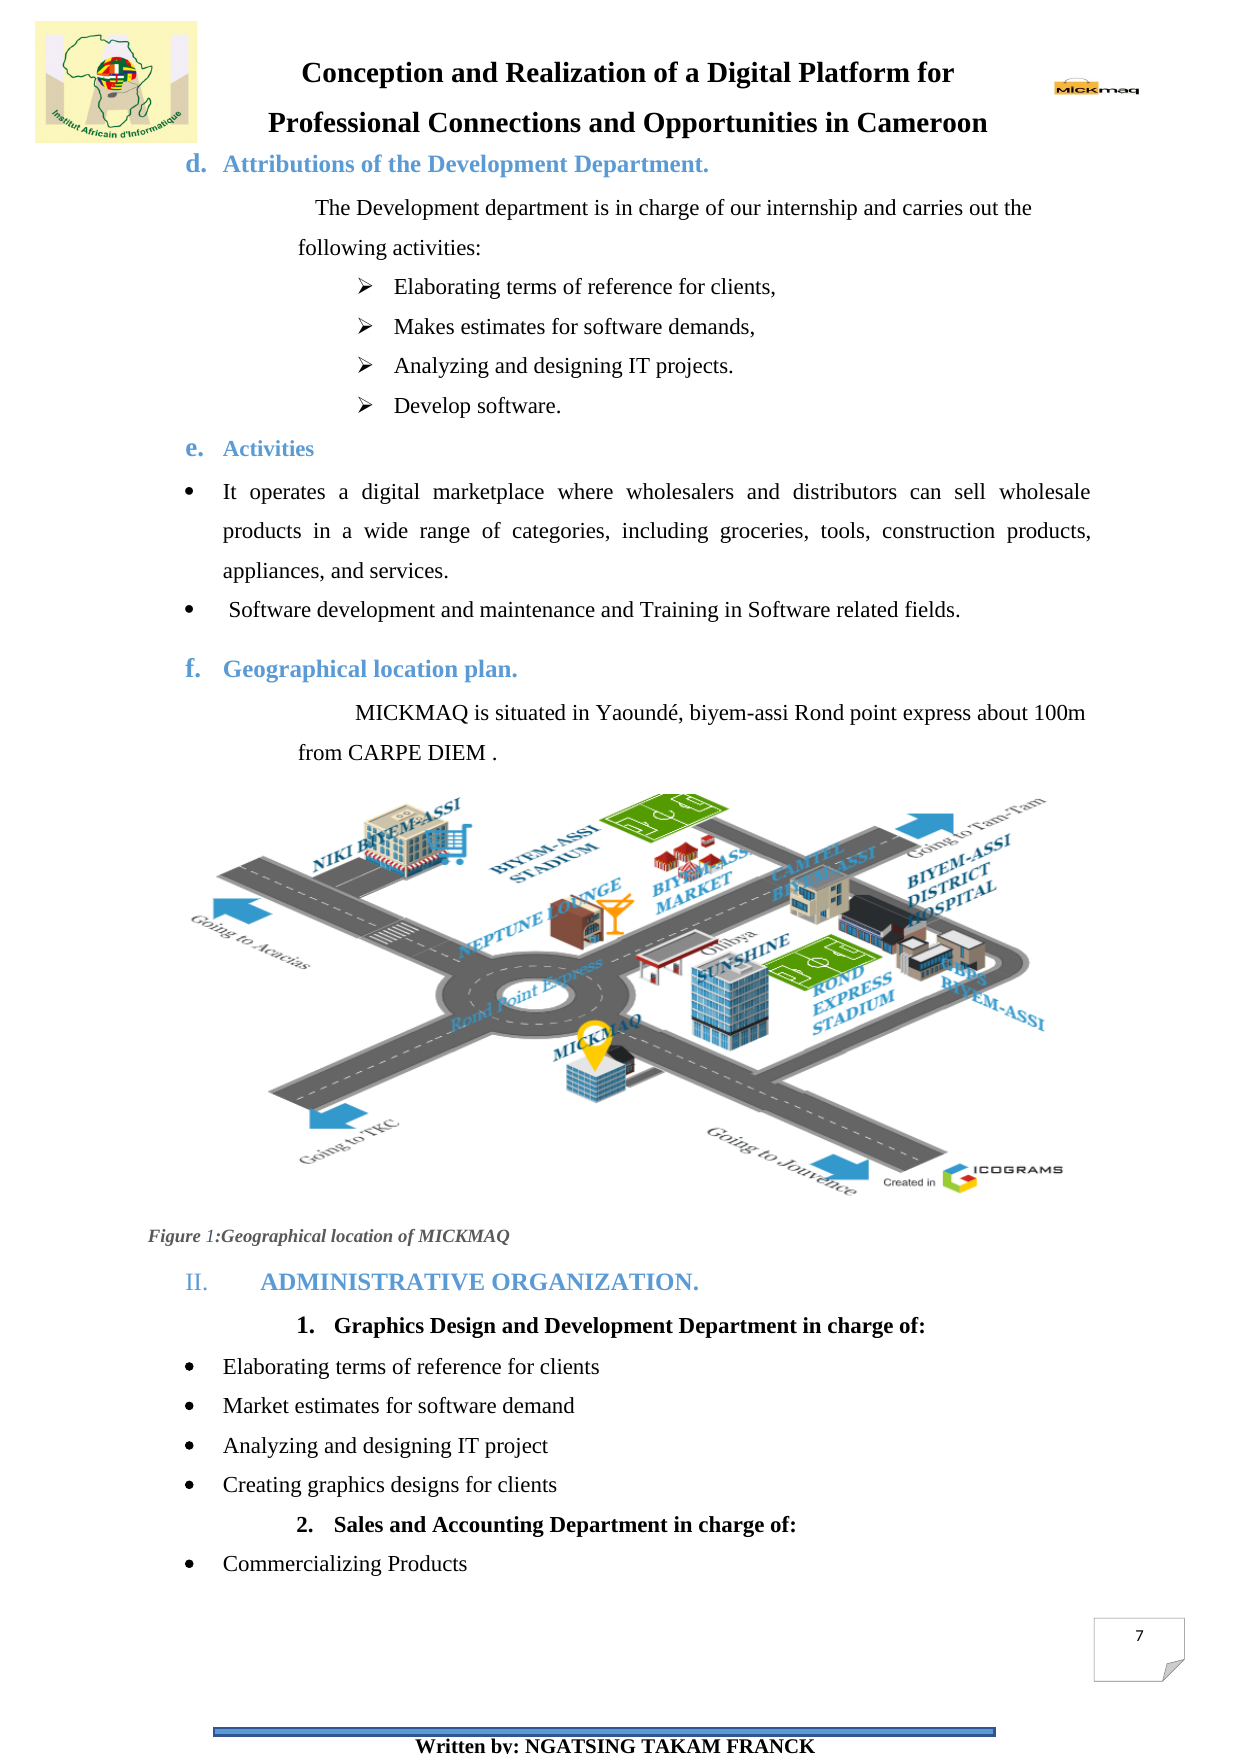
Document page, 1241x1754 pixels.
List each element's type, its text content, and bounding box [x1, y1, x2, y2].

list Graphics Design and Development Department in charge of: [296, 1310, 1093, 1339]
list MICKMAQ is situated in Yaoundé, biyem-assi Rond point express about 100m from CARPE DIEM . [298, 699, 1093, 765]
subtitle Attributions of the Development Department. [185, 148, 1093, 179]
list Analyzing and designing IT project [185, 1432, 1093, 1458]
picture [147, 794, 1089, 1206]
list Sales and Accounting Department in charge of: [296, 1511, 1093, 1537]
list Commercializing Products [185, 1551, 1093, 1577]
list Analyzing and designing IT projects. [356, 352, 1093, 378]
picture [1047, 73, 1143, 103]
list It operates a digital marketplace where wholesalers and distributors can sell wholesale products in a wide range of categories, including groceries, tools, construction products, appliances, and services. [185, 478, 1093, 583]
list Activities [185, 431, 1093, 462]
list The Development department is in charge of our internship and carries out the following activities: [298, 194, 1093, 260]
list Creating graphics designs for clients [185, 1472, 1093, 1498]
list Market estimates for software demand [185, 1393, 1093, 1419]
list Elaborating terms of reference for clients, [356, 273, 1093, 299]
list Develop software. [356, 392, 1093, 418]
list Software development and maintenance and Training in Software related fields. [185, 596, 1093, 623]
list Makes estimates for software demands, [356, 313, 1093, 339]
picture [35, 21, 198, 143]
subtitle ADMINISTRATIVE ORGANIZATION. [185, 1267, 1093, 1296]
list Elaborating terms of reference for clients [185, 1353, 1093, 1379]
subtitle Geographical location plan. [185, 652, 1093, 683]
text Figure 1:Geographical location of MICKMAQ [148, 1224, 1093, 1246]
